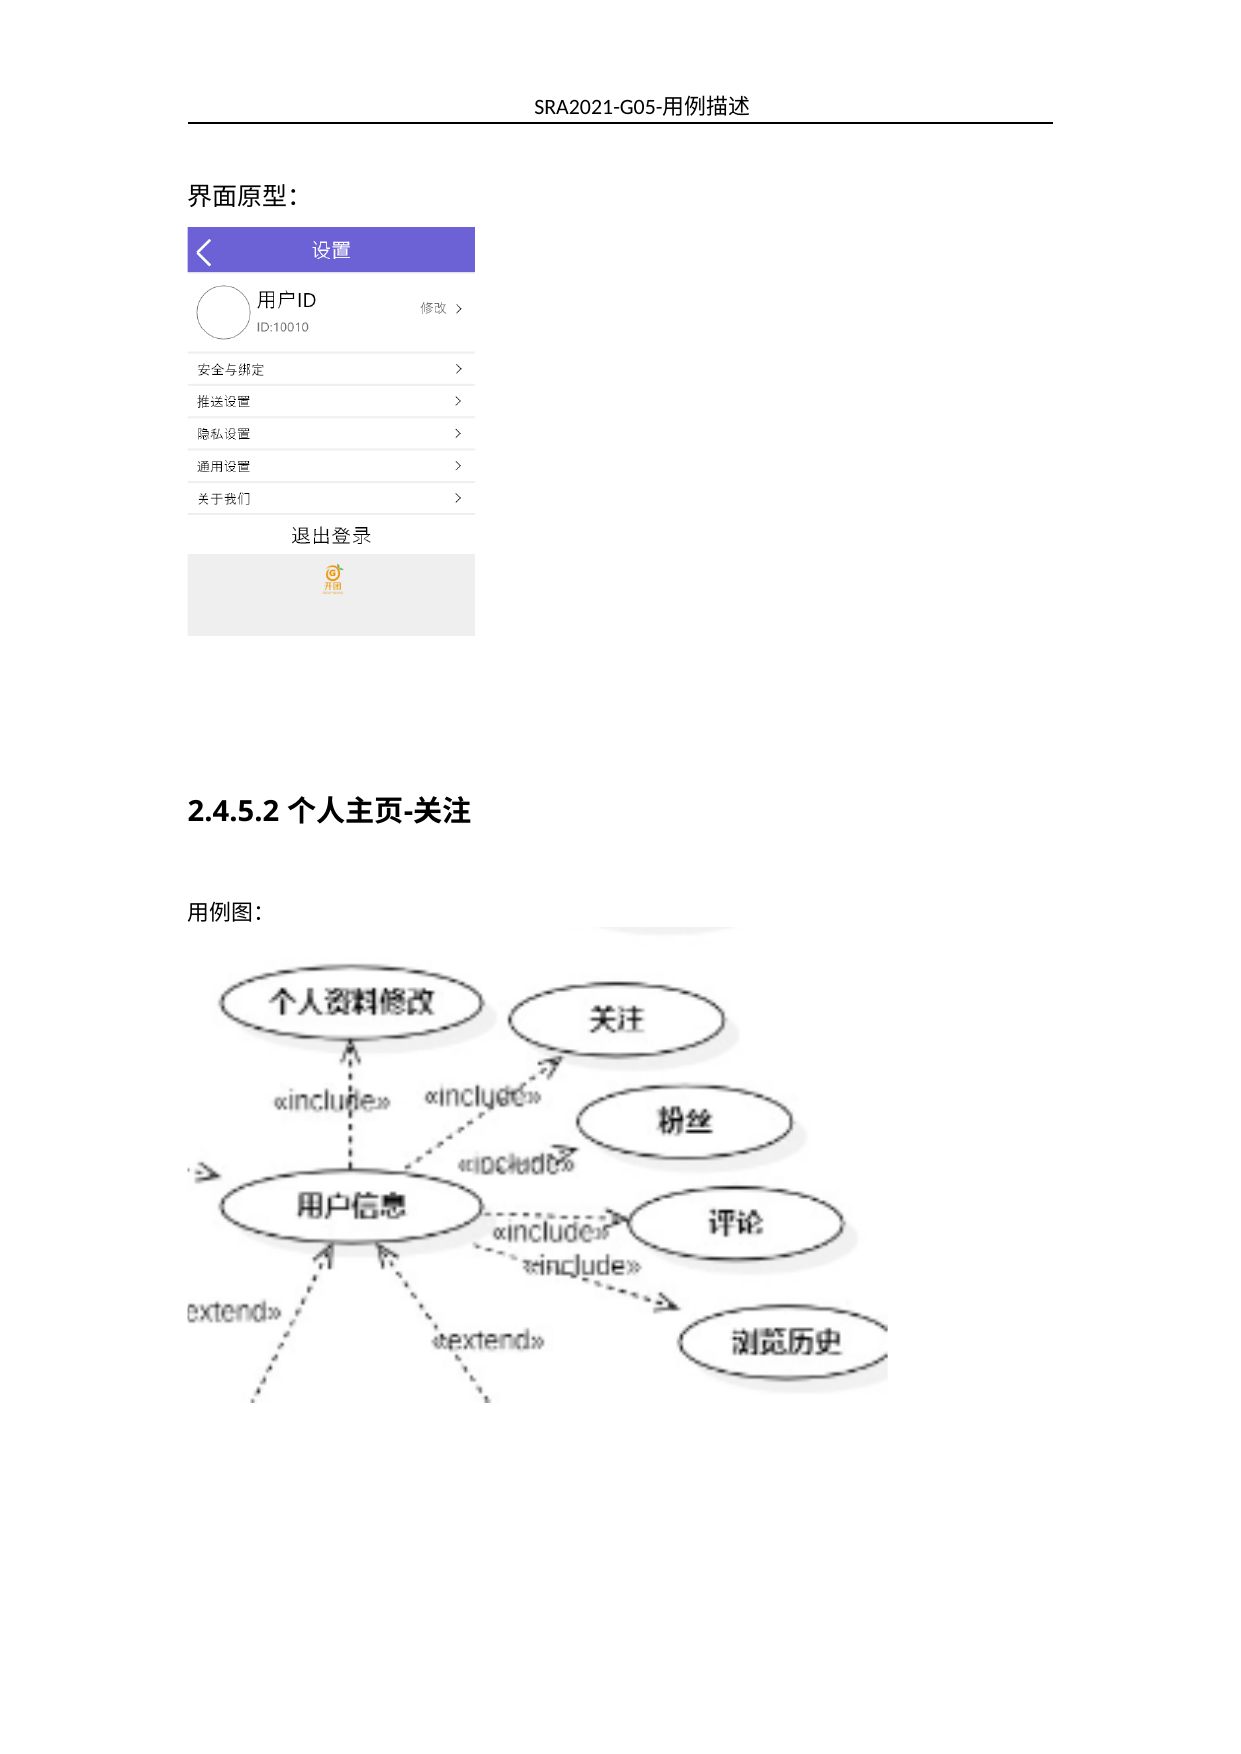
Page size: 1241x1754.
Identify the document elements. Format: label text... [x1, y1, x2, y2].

picture [187, 927, 888, 1403]
text 界面原型： [187, 162, 1053, 227]
text 用例图： [187, 895, 1053, 927]
subtitle 2.4.5.2 个人主页-关注 [187, 776, 1053, 841]
picture [187, 227, 475, 636]
